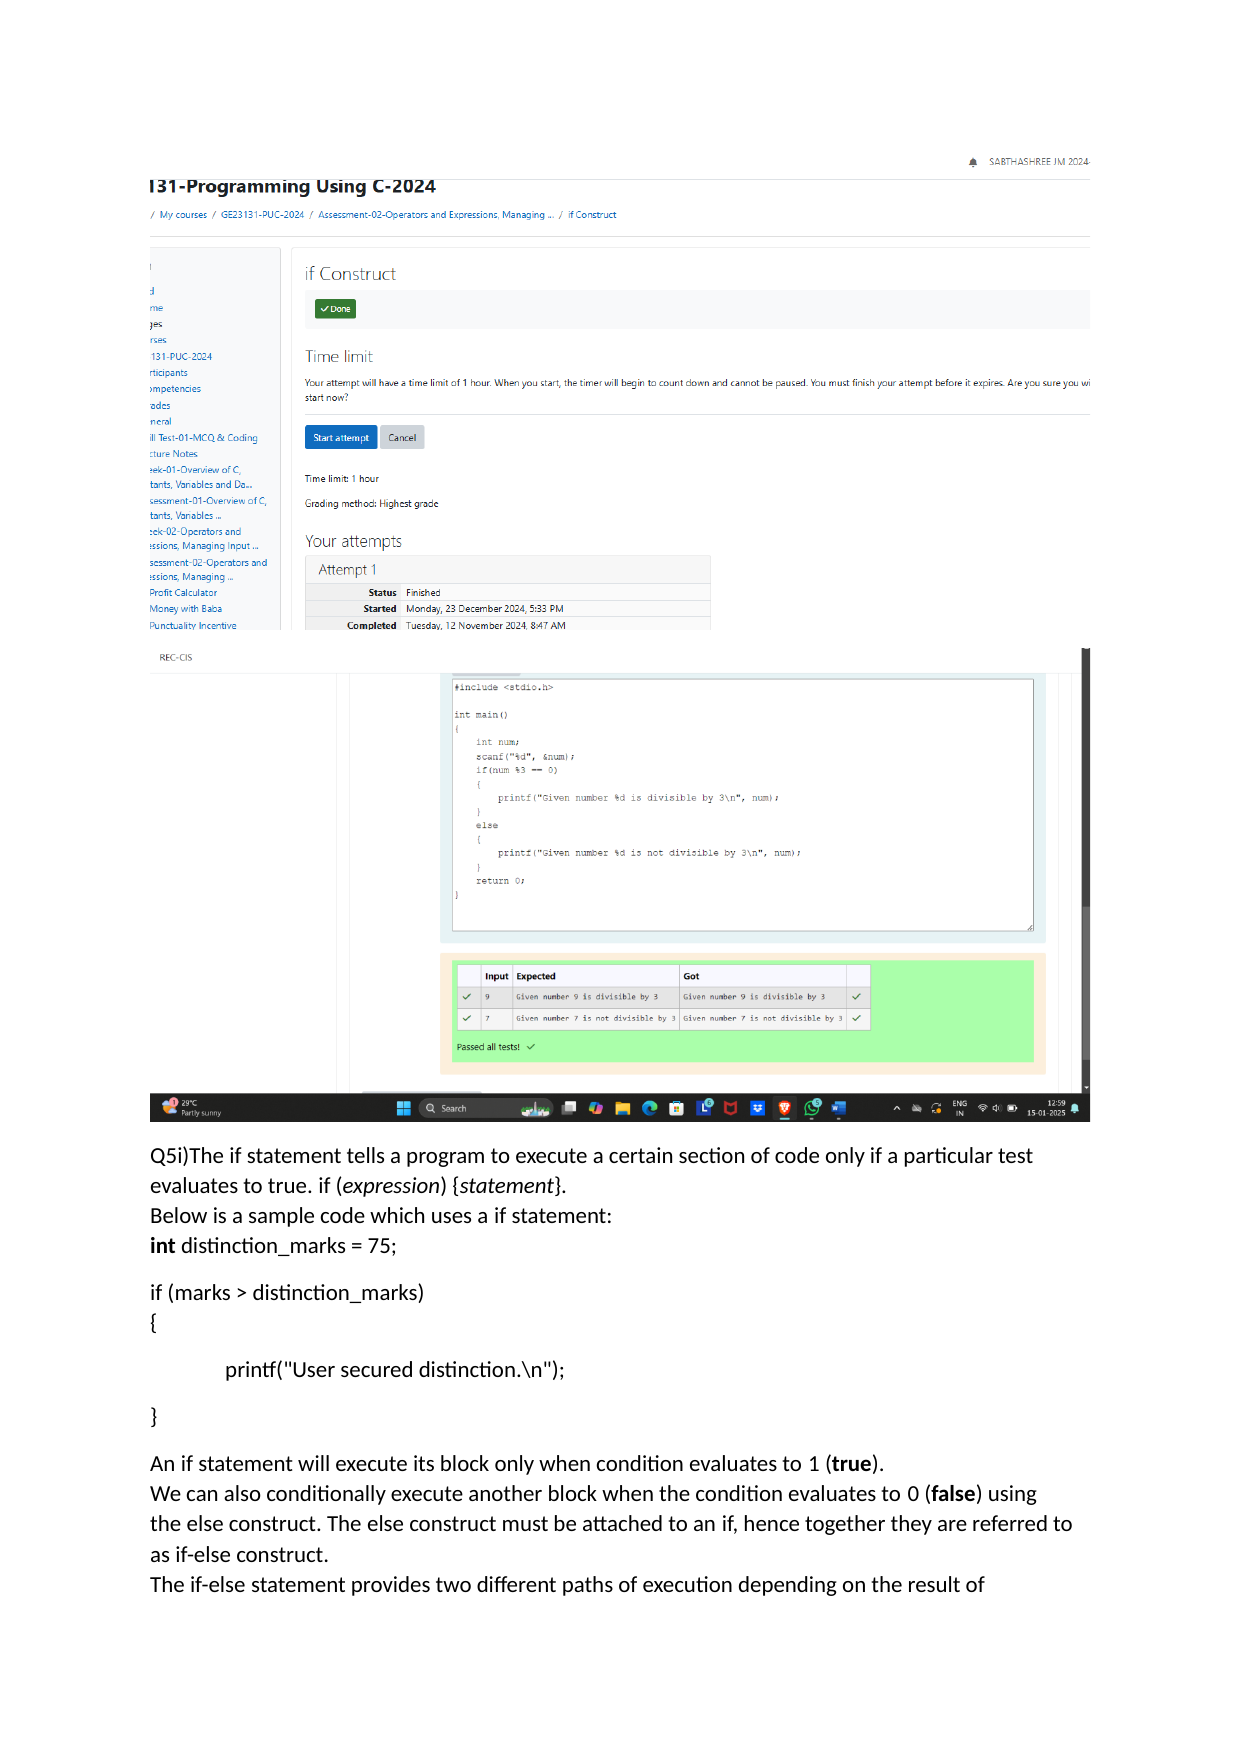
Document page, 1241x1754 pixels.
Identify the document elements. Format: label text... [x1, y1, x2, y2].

text if (marks > distinction_marks) { [150, 1278, 1090, 1336]
text Q5i)The if statement tells a program to execute a certain section of code only if a particular test evaluates to true. if (expression) {statement}. Below is a sample code which uses a if statement: int distinction_marks = 75; [150, 1141, 1090, 1259]
text printf("User secured distinction.\n"); [150, 1355, 1090, 1383]
text } [150, 1402, 1090, 1430]
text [150, 1449, 1090, 1598]
picture [150, 150, 1091, 630]
picture [150, 648, 1091, 1122]
